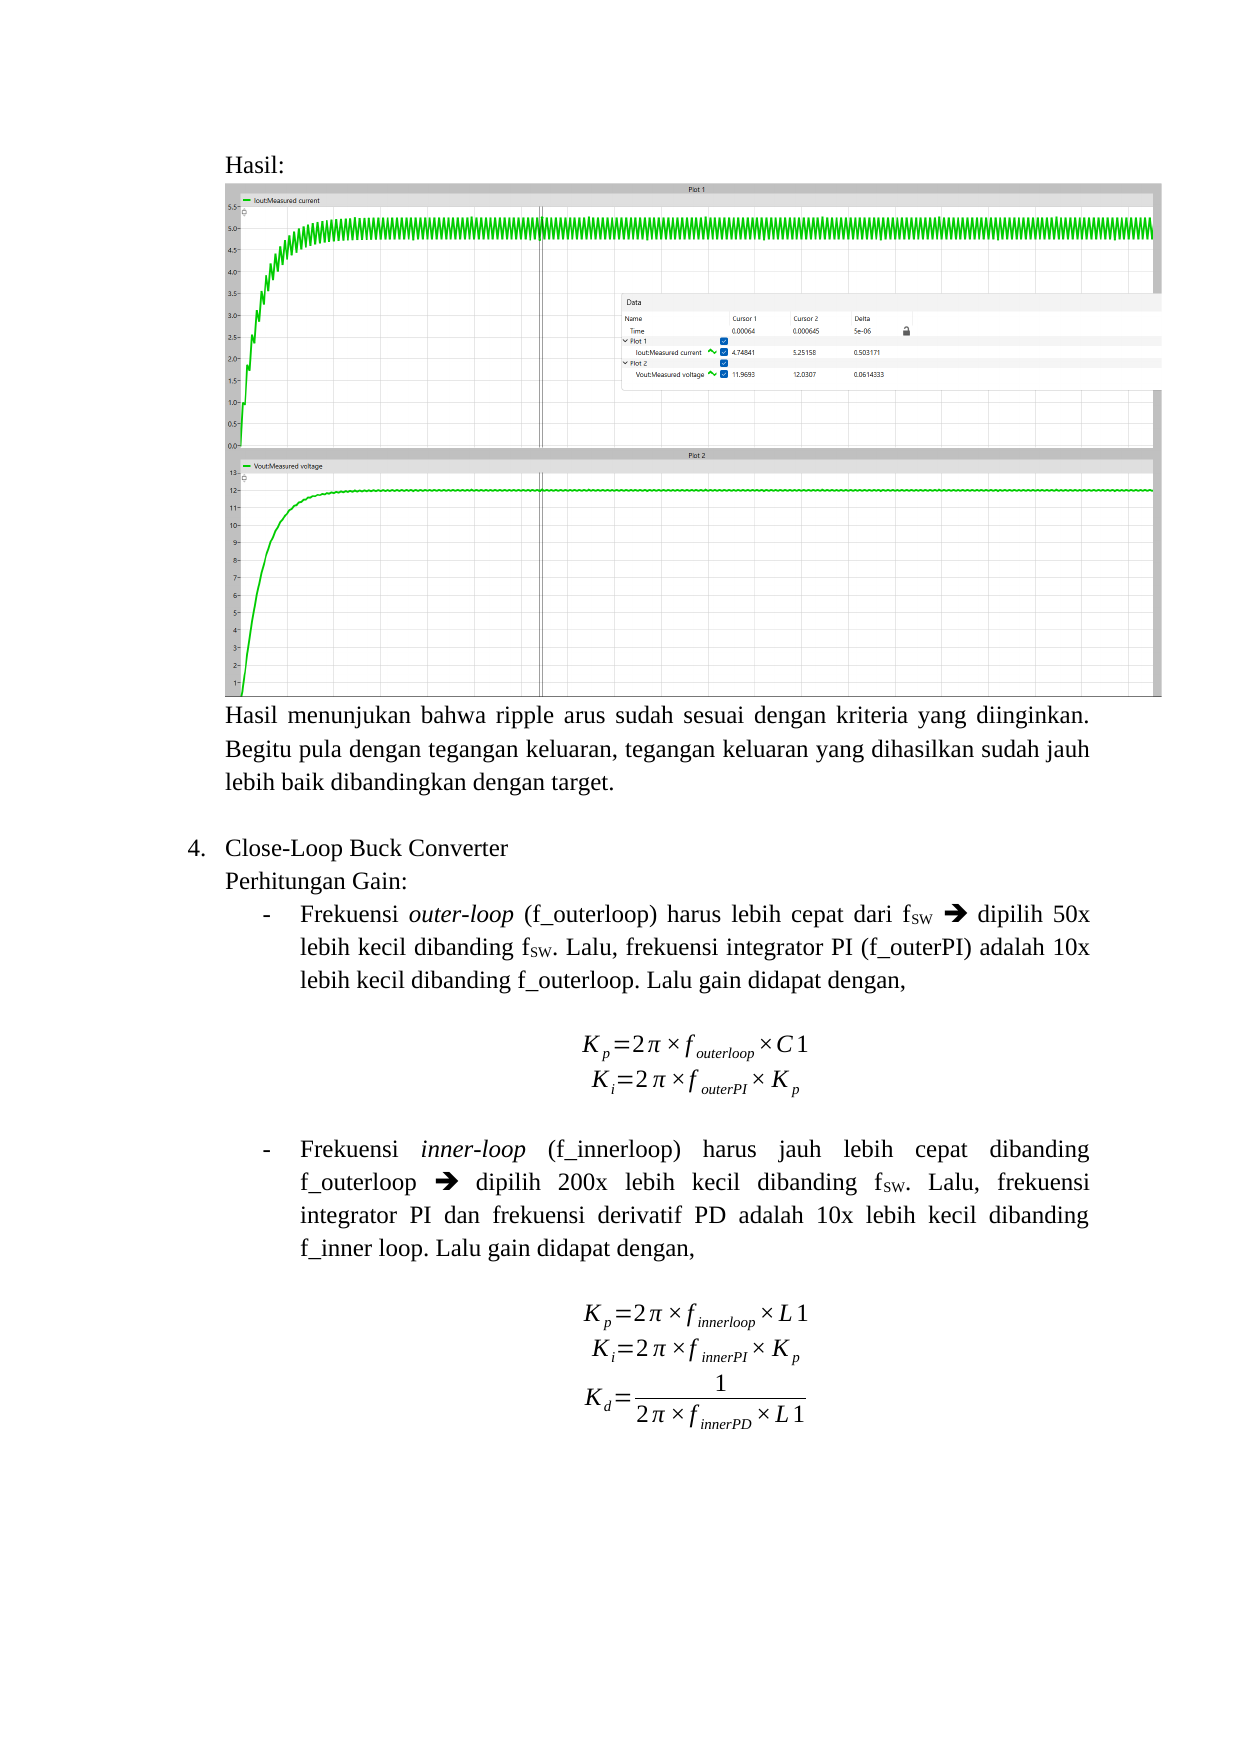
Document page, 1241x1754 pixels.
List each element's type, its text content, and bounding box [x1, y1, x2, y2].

list Hasil menunjukan bahwa ripple arus sudah sesuai dengan kriteria yang diinginkan. Begitu pula dengan tegangan keluaran, tegangan keluaran yang dihasilkan sudah jauh lebih baik dibandingkan dengan target. [225, 701, 1090, 795]
list Frekuensi outer-loop (f_outerloop) harus lebih cepat dari fSW dipilih 50x lebih kecil dibanding fSW. Lalu, frekuensi integrator PI (f_outerPI) adalah 10x lebih kecil dibanding f_outerloop. Lalu gain didapat dengan, [262, 899, 1090, 993]
list Perhitungan Gain: [225, 866, 1090, 894]
picture [225, 183, 1162, 697]
list Close-Loop Buck Converter [187, 833, 1090, 861]
list Hasil: [225, 150, 1090, 179]
list Frekuensi inner-loop (f_innerloop) harus jauh lebih cepat dibanding f_outerloop dipilih 200x lebih kecil dibanding fSW. Lalu, frekuensi integrator PI dan frekuensi derivatif PD adalah 10x lebih kecil dibanding f_inner loop. Lalu gain didapat dengan, [262, 1134, 1090, 1262]
